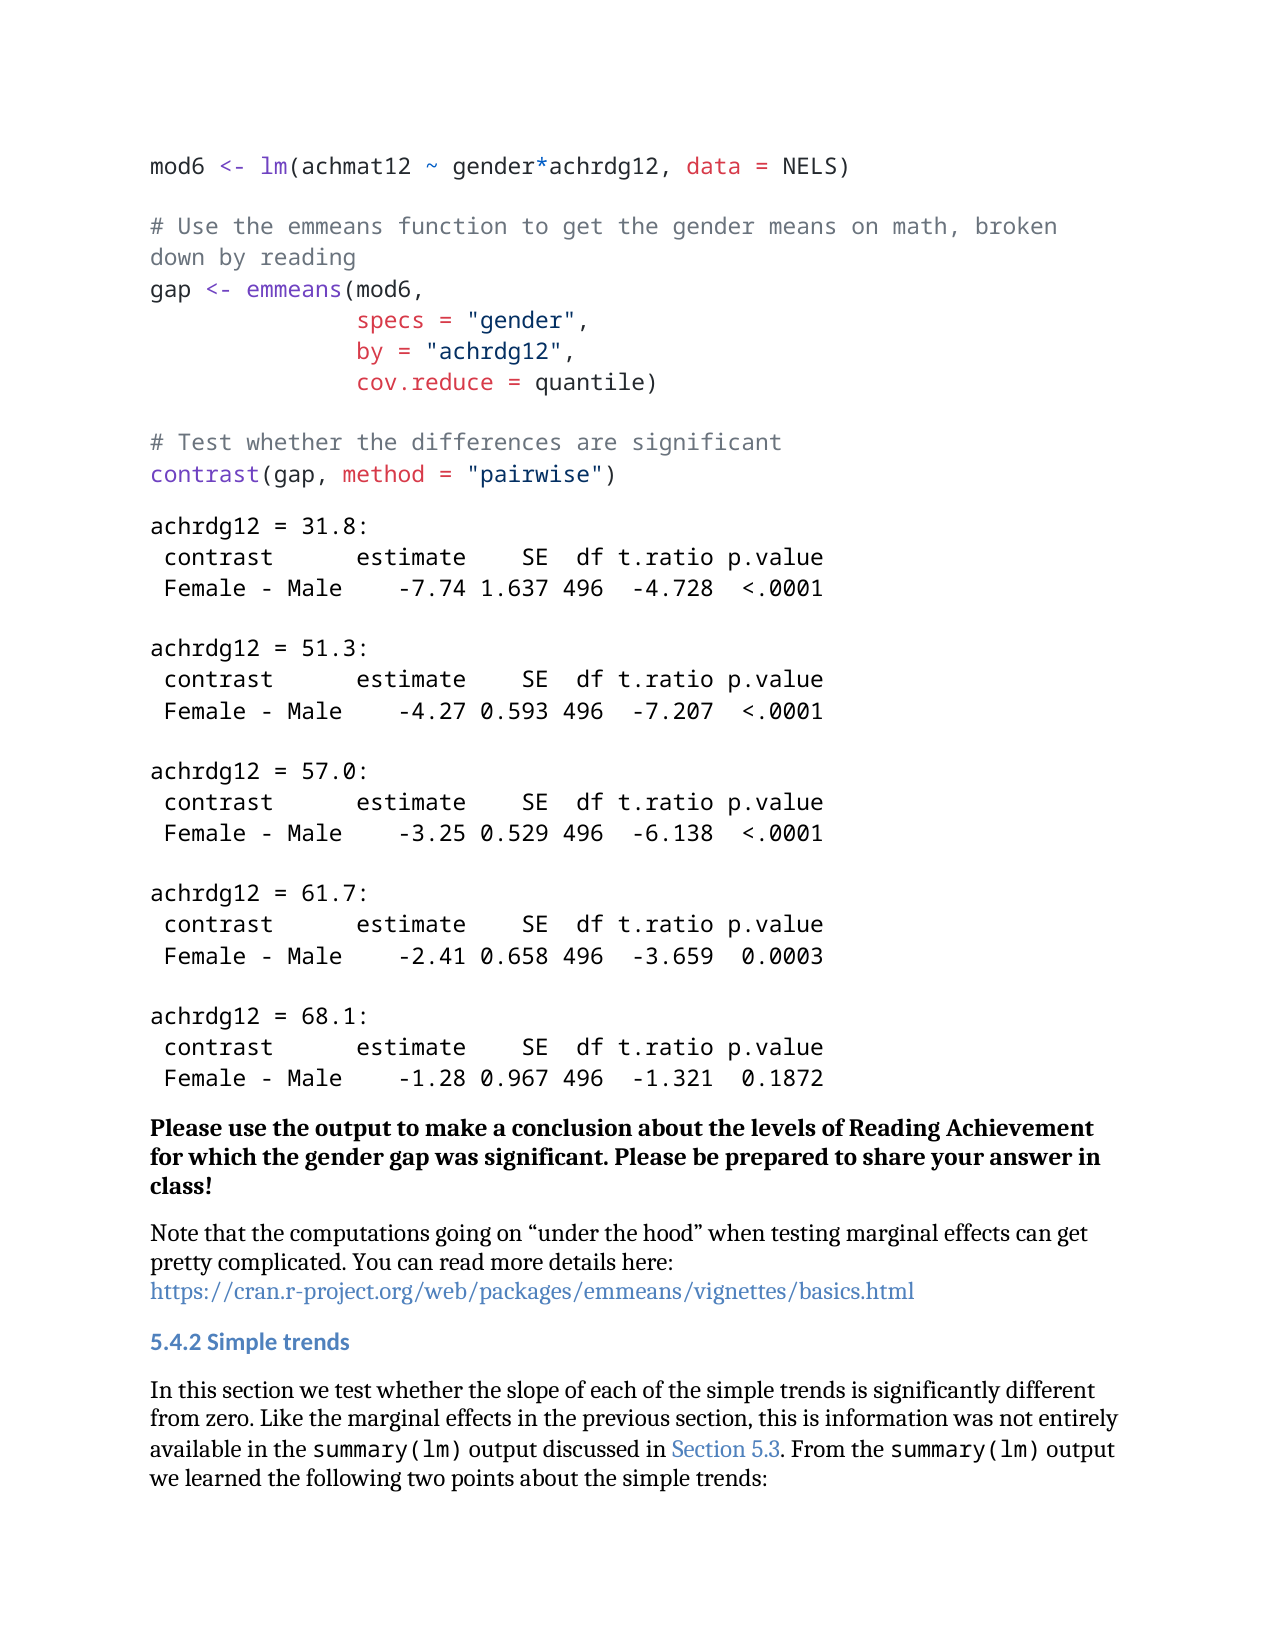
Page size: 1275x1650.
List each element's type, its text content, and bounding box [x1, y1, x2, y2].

text Please use the output to make a conclusion about the levels of Reading Achievement for which the gender gap was significant. Please be prepared to share your answer in class! [150, 1114, 1125, 1200]
text Note that the computations going on “under the hood” when testing marginal effects can get pretty complicated. You can read more details here: https://cran.r-project.org/web/packages/emmeans/vignettes/basics.html [150, 1219, 1125, 1305]
text In this section we test whether the slope of each of the simple trends is significantly different from zero. Like the marginal effects in the previous section, this is information was not entirely available in the summary(lm) output discussed in Section 5.3. From the summary(lm) output we learned the following two points about the simple trends: [150, 1376, 1125, 1493]
subtitle 5.4.2 Simple trends [150, 1326, 1125, 1357]
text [150, 150, 1125, 489]
text achrdg12 = 31.8: contrast estimate SE df t.ratio p.value Female - Male -7.74 1.637 496 -4.728 <.0001 achrdg12 = 51.3: contrast estimate SE df t.ratio p.value Female - Male -4.27 0.593 496 -7.207 <.0001 achrdg12 = 57.0: contrast estimate SE df t.ratio p.value Female - Male -3.25 0.529 496 -6.138 <.0001 achrdg12 = 61.7: contrast estimate SE df t.ratio p.value Female - Male -2.41 0.658 496 -3.659 0.0003 achrdg12 = 68.1: contrast estimate SE df t.ratio p.value Female - Male -1.28 0.967 496 -1.321 0.1872 [150, 509, 1125, 1093]
